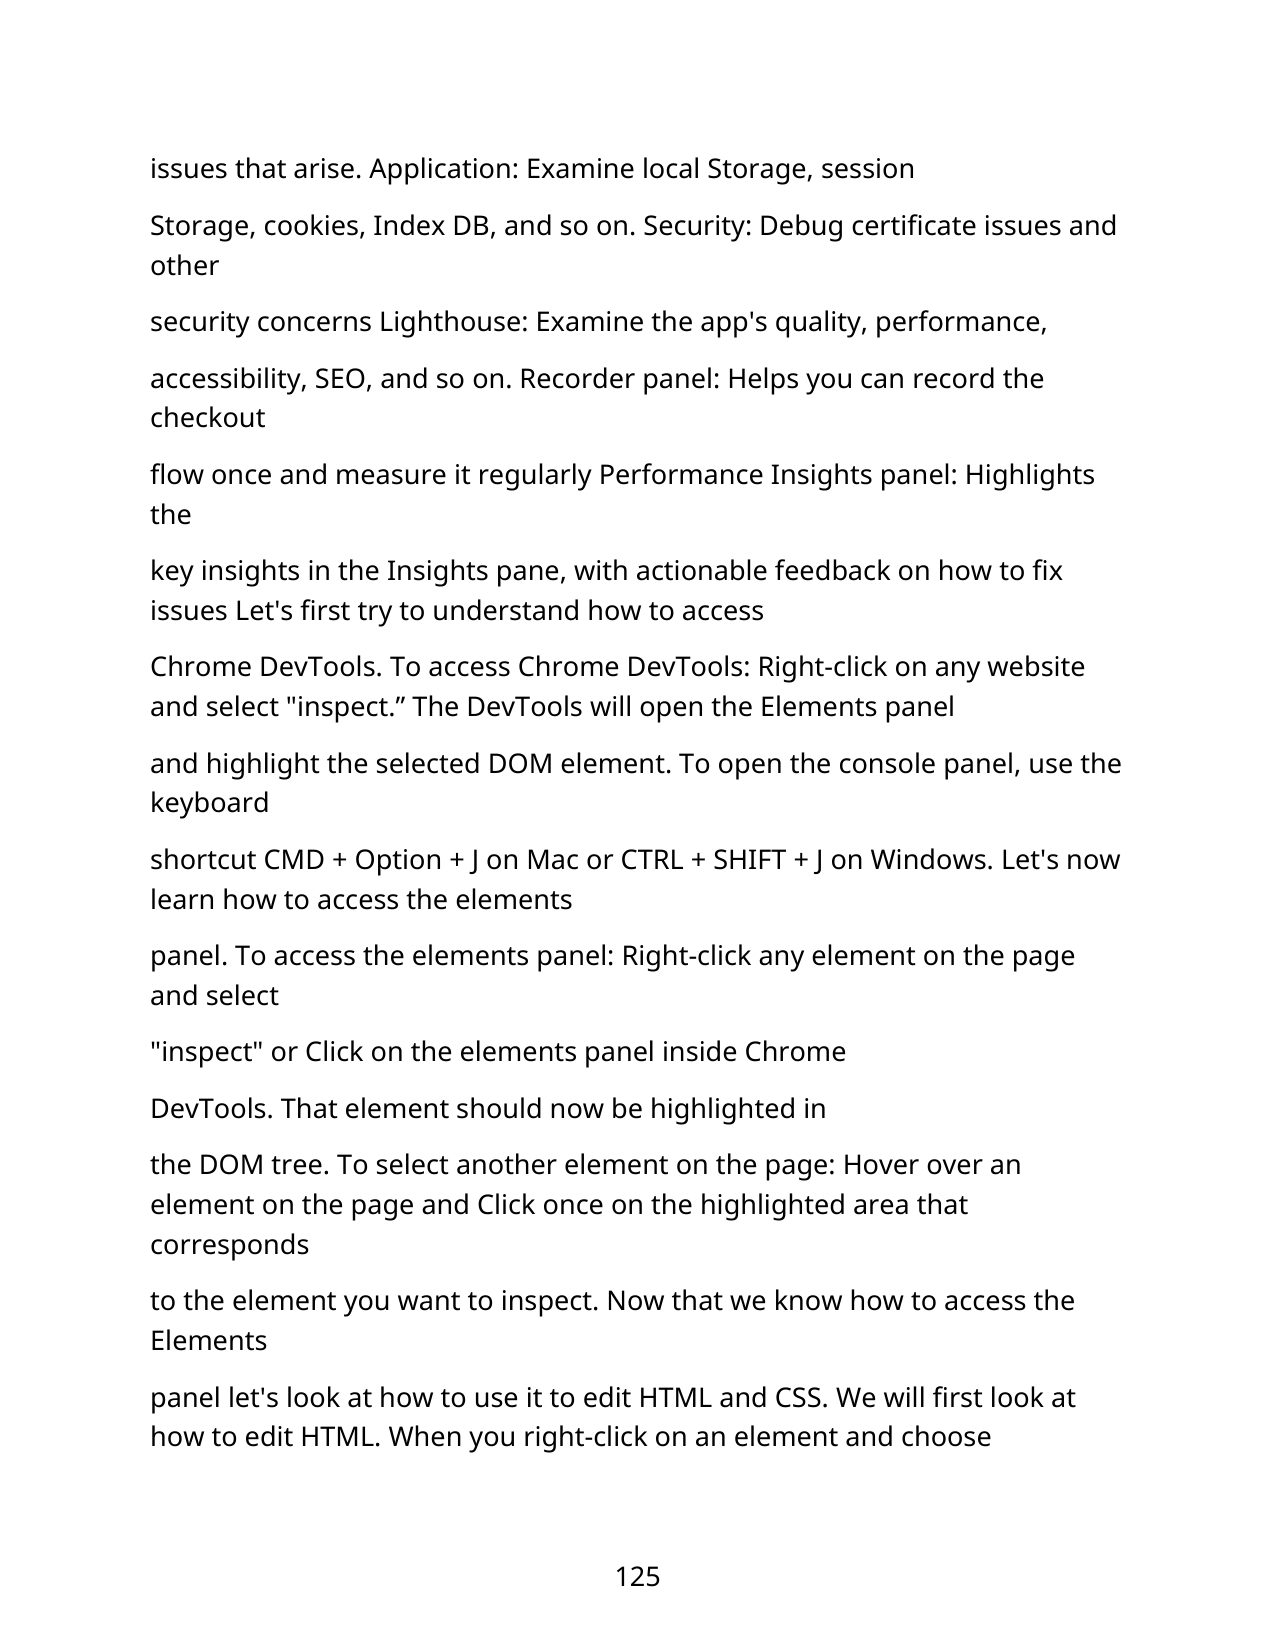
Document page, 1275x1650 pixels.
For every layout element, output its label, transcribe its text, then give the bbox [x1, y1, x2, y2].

text issues that arise. Application: Examine local Storage, session [150, 150, 1125, 187]
text security concerns Lighthouse: Examine the app's quality, performance, [150, 303, 1125, 339]
text and highlight the selected DOM element. To open the console panel, use the keyboard [150, 744, 1125, 821]
text key insights in the Insights pane, with actionable feedback on how to fix issues Let's first try to understand how to access [150, 552, 1125, 628]
text accessibility, SEO, and so on. Recorder panel: Helps you can record the checkout [150, 359, 1125, 436]
text to the element you want to inspect. Now that we know how to access the Elements [150, 1282, 1125, 1358]
text flow once and measure it regularly Performance Insights panel: Highlights the [150, 455, 1125, 532]
text shortcut CMD + Option + J on Mac or CTRL + SHIFT + J on Windows. Let's now learn how to access the elements [150, 840, 1125, 917]
text "inspect" or Click on the elements panel inside Chrome [150, 1033, 1125, 1070]
text panel let's look at how to use it to edit HTML and CSS. We will first look at how to edit HTML. When you right-click on an element and choose [150, 1378, 1125, 1455]
text Chrome DevTools. To access Chrome DevTools: Right-click on any website and select "inspect.” The DevTools will open the Elements panel [150, 648, 1125, 724]
text the DOM tree. To select another element on the page: Hover over an element on the page and Click once on the highlighted area that corresponds [150, 1146, 1125, 1262]
text DevTools. That element should now be highlighted in [150, 1089, 1125, 1126]
text Storage, cookies, Index DB, and so on. Security: Debug certificate issues and other [150, 206, 1125, 283]
text panel. To access the elements panel: Right-click any element on the page and select [150, 937, 1125, 1013]
